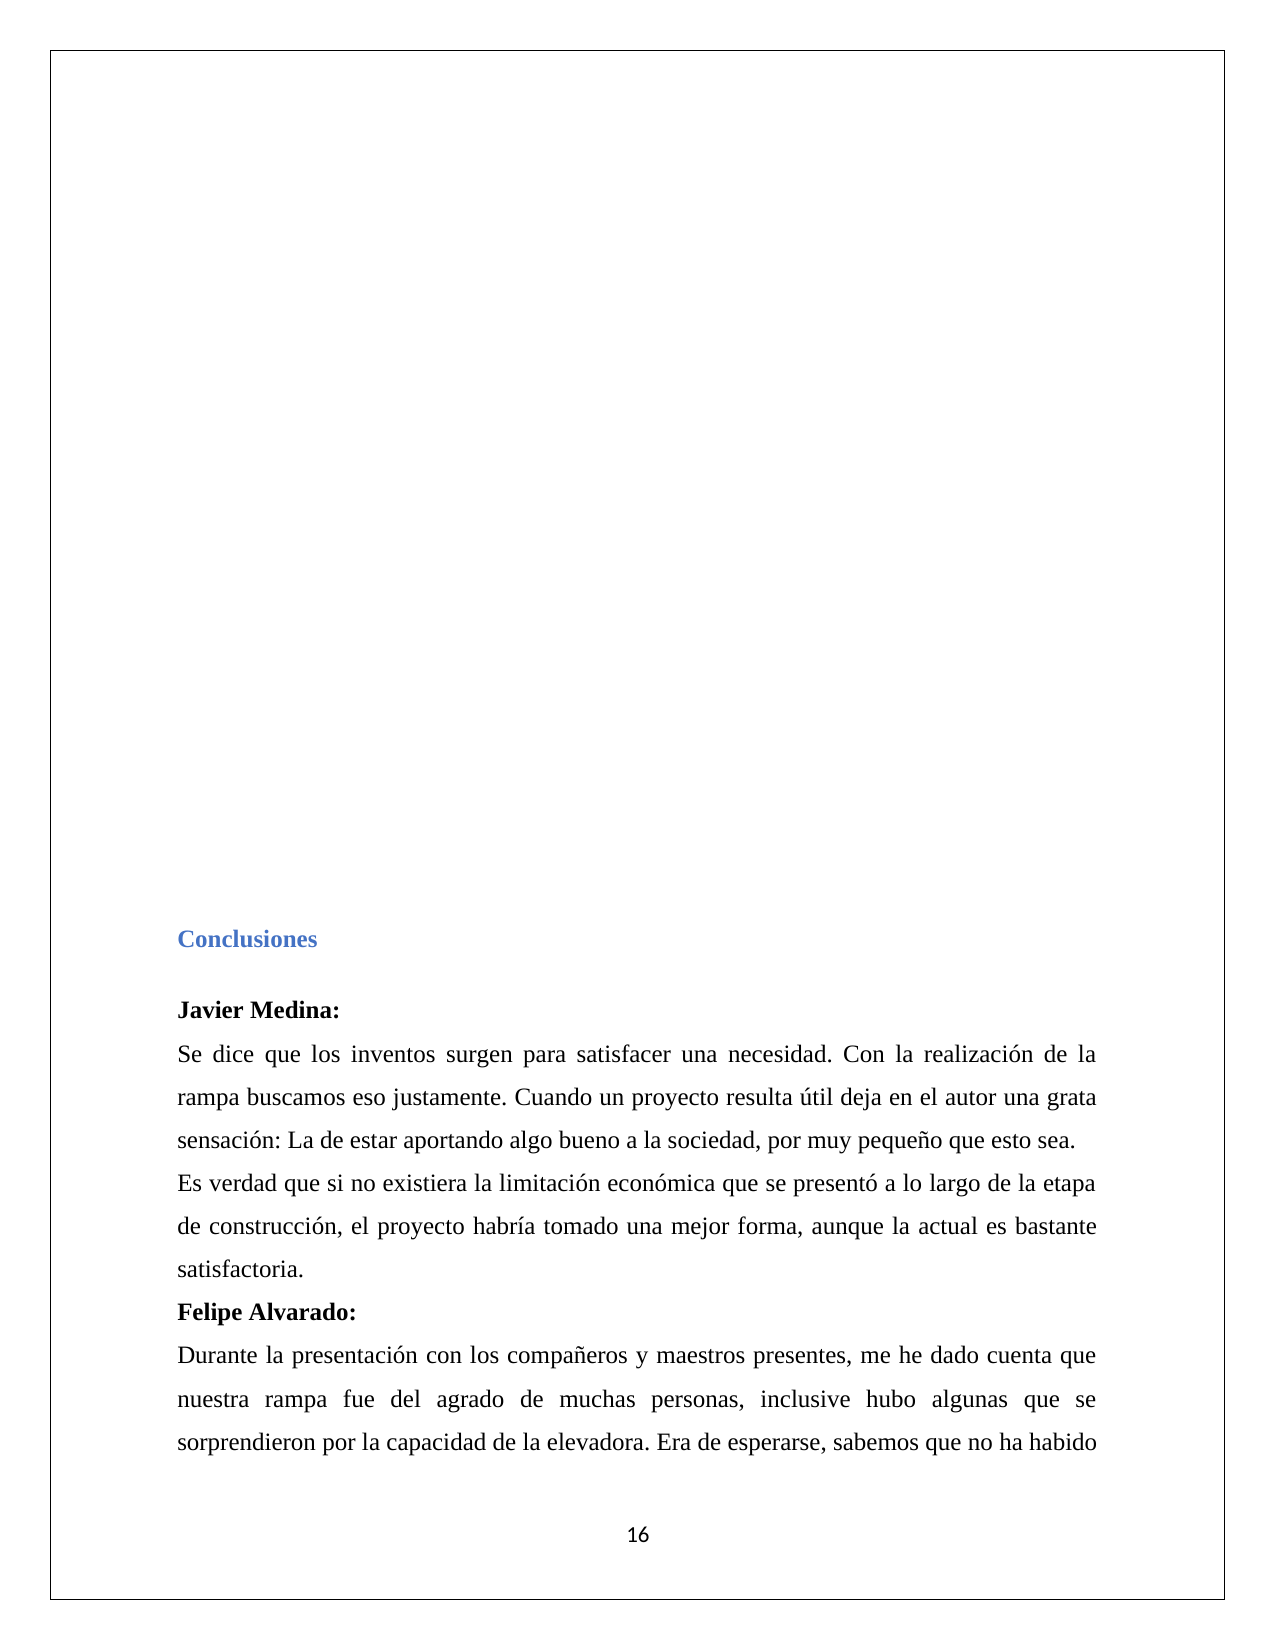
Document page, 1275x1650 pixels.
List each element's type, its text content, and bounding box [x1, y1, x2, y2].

text Se dice que los inventos surgen para satisfacer una necesidad. Con la realización de la rampa buscamos eso justamente. Cuando un proyecto resulta útil deja en el autor una grata sensación: La de estar aportando algo bueno a la sociedad, por muy pequeño que esto sea. [177, 1039, 1098, 1154]
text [177, 1341, 1098, 1456]
text Javier Medina: [177, 996, 1098, 1024]
text Felipe Alvarado: [177, 1297, 1098, 1326]
text Conclusiones [177, 924, 1098, 952]
text Es verdad que si no existiera la limitación económica que se presentó a lo largo de la etapa de construcción, el proyecto habría tomado una mejor forma, aunque la actual es bastante satisfactoria. [177, 1168, 1098, 1283]
